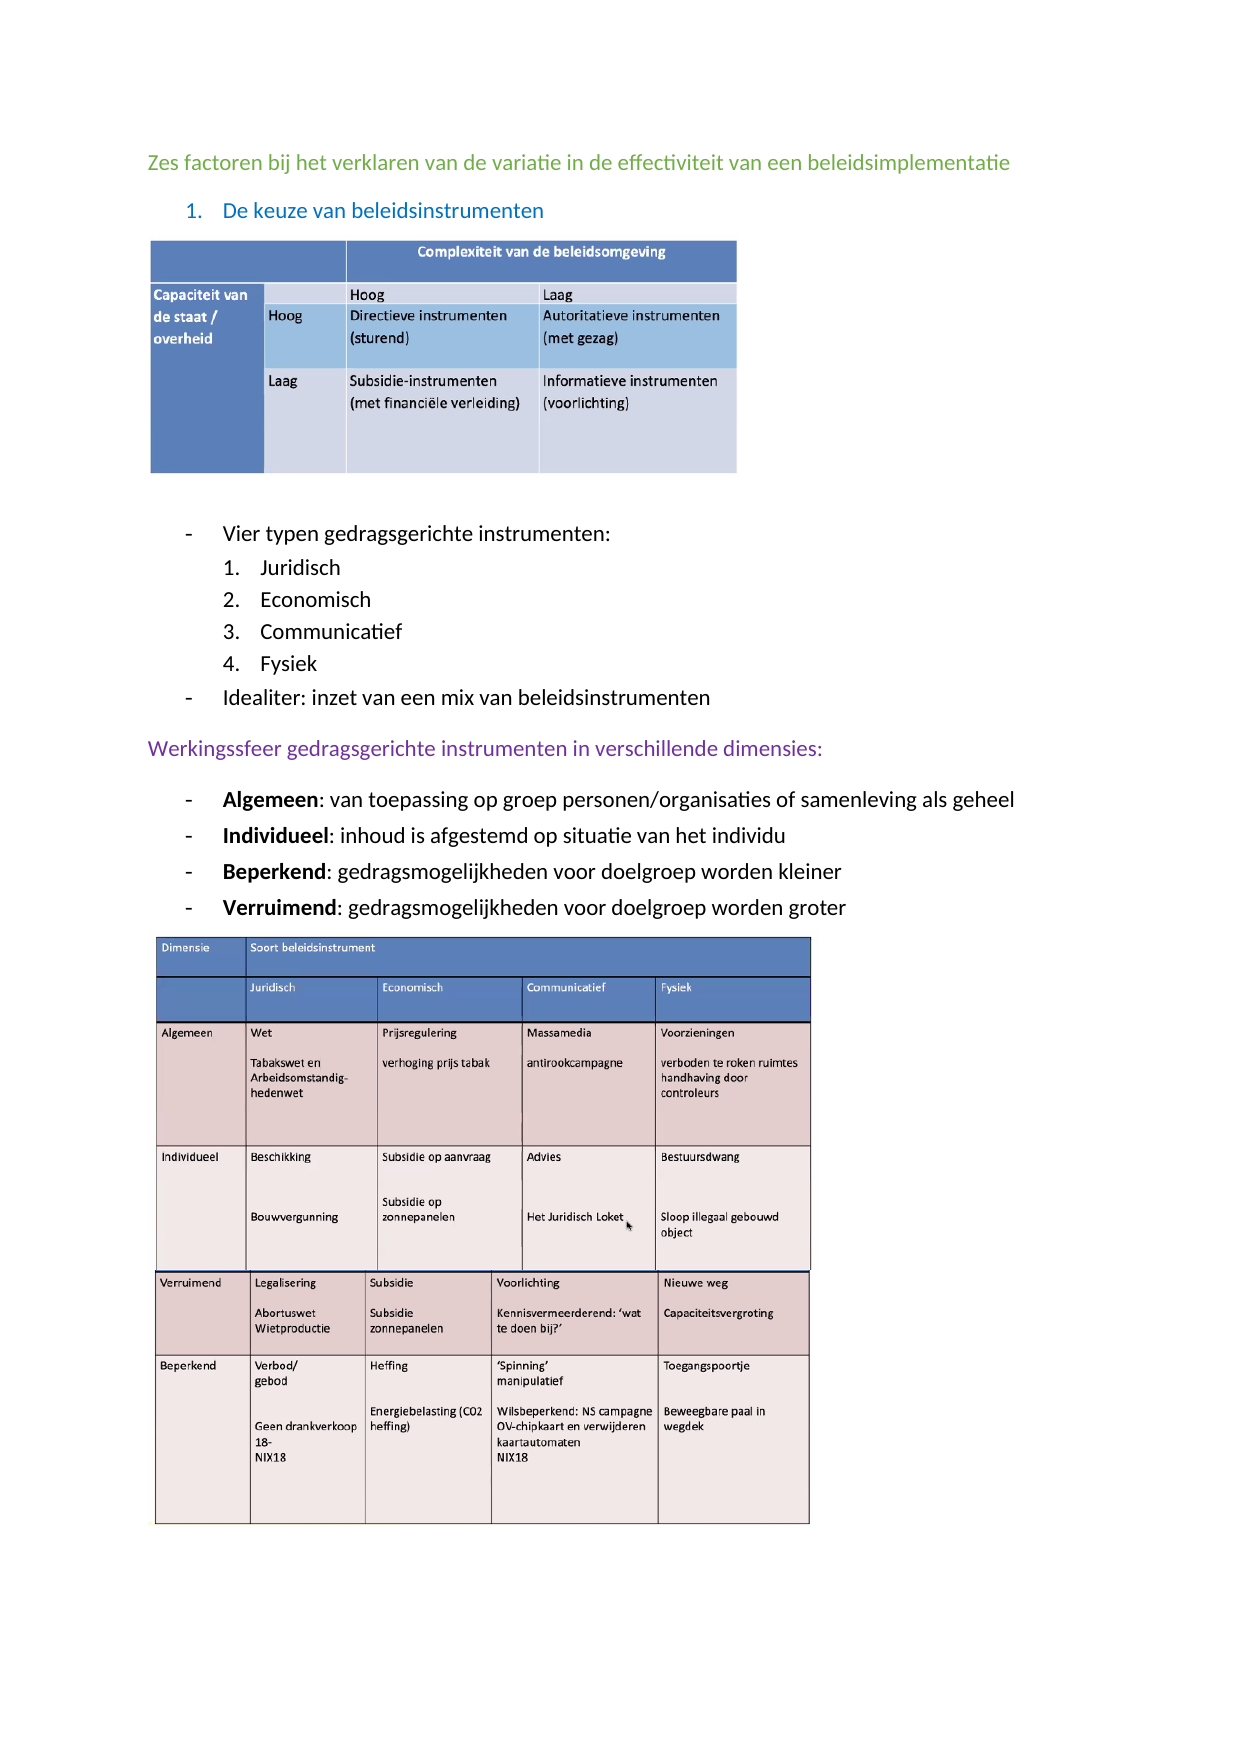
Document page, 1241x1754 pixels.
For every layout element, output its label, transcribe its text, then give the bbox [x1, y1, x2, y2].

list Vier typen gedragsgerichte instrumenten: [185, 517, 1093, 548]
list De keuze van beleidsinstrumenten [185, 196, 1093, 224]
picture [147, 235, 740, 477]
list Idealiter: inzet van een mix van beleidsinstrumenten [185, 681, 1093, 713]
text Werkingssfeer gedragsgerichte instrumenten in verschillende dimensies: [148, 734, 1093, 762]
list Communicatief [223, 617, 1093, 645]
picture [147, 931, 819, 1525]
list Juridisch [223, 553, 1093, 581]
list Fysiek [223, 649, 1093, 677]
list Verruimend: gedragsmogelijkheden voor doelgroep worden groter [185, 891, 1093, 922]
list Individueel: inhoud is afgestemd op situatie van het individu [185, 819, 1093, 850]
list Algemeen: van toepassing op groep personen/organisaties of samenleving als geheel [185, 783, 1093, 814]
text Zes factoren bij het verklaren van de variatie in de effectiviteit van een beleidsimplementatie [148, 148, 1093, 176]
list Beperkend: gedragsmogelijkheden voor doelgroep worden kleiner [185, 855, 1093, 886]
list Economisch [223, 585, 1093, 613]
